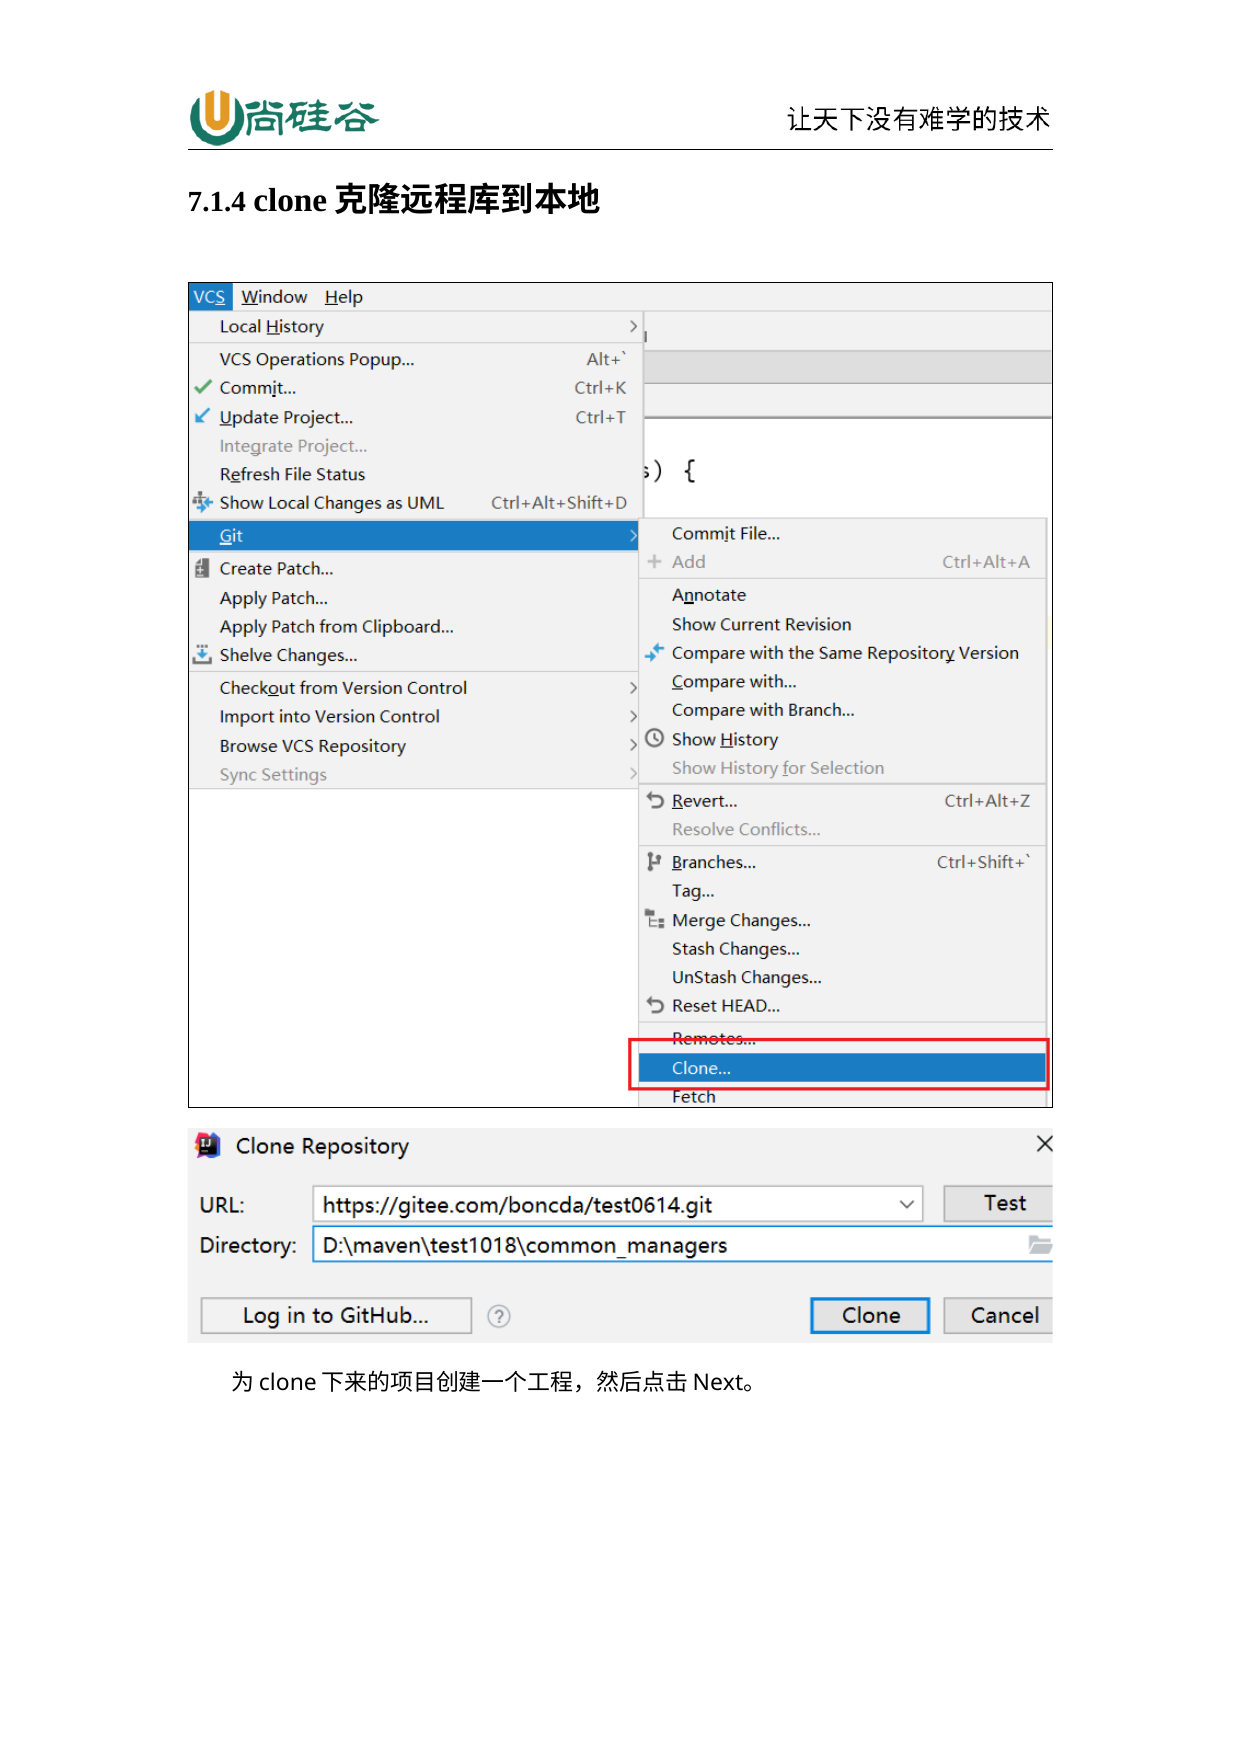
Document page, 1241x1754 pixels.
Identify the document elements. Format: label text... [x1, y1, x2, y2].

subtitle 7.1.4 clone克隆远程库到本地 [187, 172, 1053, 221]
picture [189, 283, 1052, 1107]
picture [187, 1128, 1053, 1343]
text 为clone下来的项目创建一个工程，然后点击Next。 [187, 1363, 1053, 1397]
picture [187, 88, 1053, 147]
